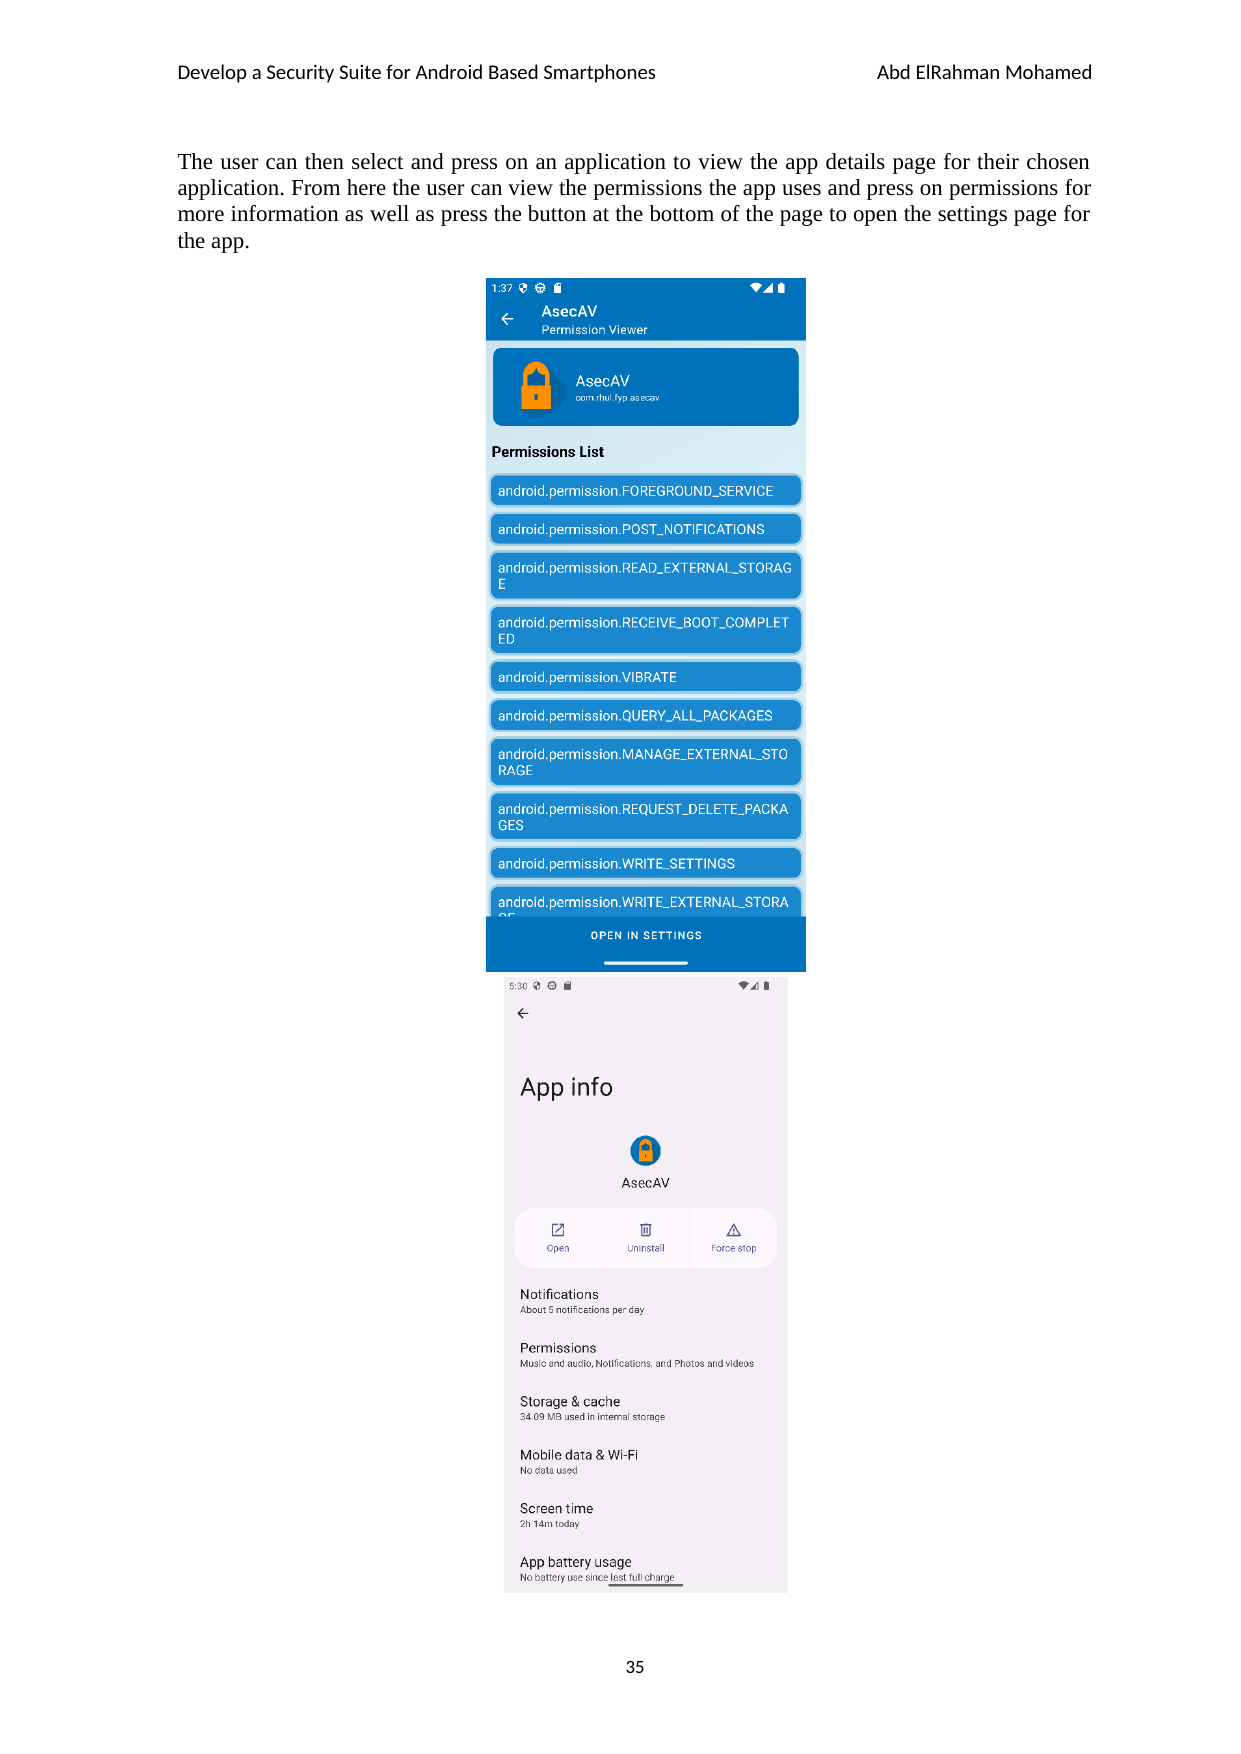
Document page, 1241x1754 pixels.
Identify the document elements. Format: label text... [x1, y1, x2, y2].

picture [503, 977, 788, 1593]
picture [485, 278, 806, 972]
text The user can then select and press on an application to view the app details page for their chosen application. From here the user can view the permissions the app uses and press on permissions for more information as well as press the button at the bottom of the page to open the settings page for the app. [177, 148, 1092, 253]
